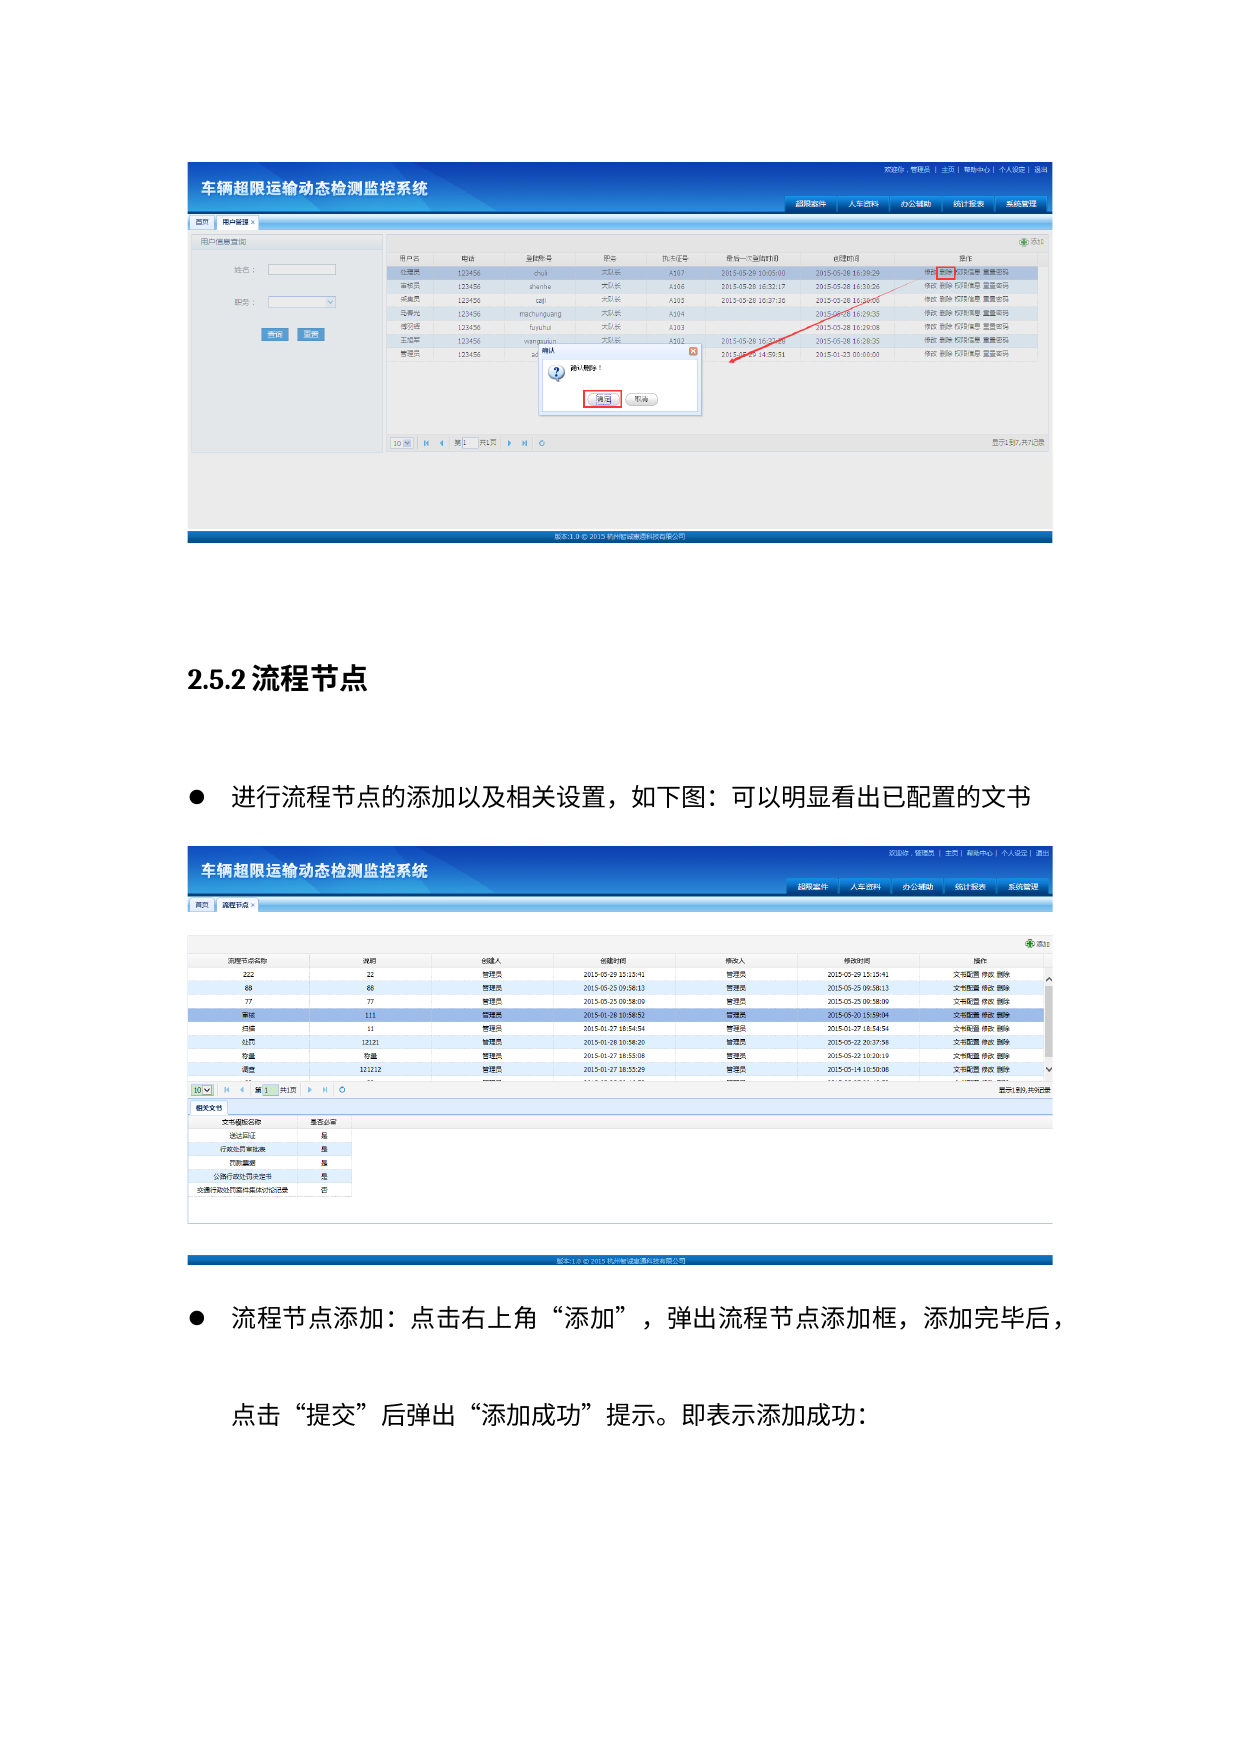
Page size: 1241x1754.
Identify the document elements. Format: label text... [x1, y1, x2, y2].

picture [187, 846, 1053, 1265]
list 进行流程节点的添加以及相关设置，如下图：可以明显看出已配置的文书 [187, 763, 1053, 828]
list 流程节点添加：点击右上角“添加”，弹出流程节点添加框，添加完毕后，点击“提交”后弹出“添加成功”提示。即表示添加成功： [187, 1284, 1053, 1446]
subtitle 2.5.2流程节点 [187, 644, 1053, 709]
picture [187, 162, 1053, 543]
